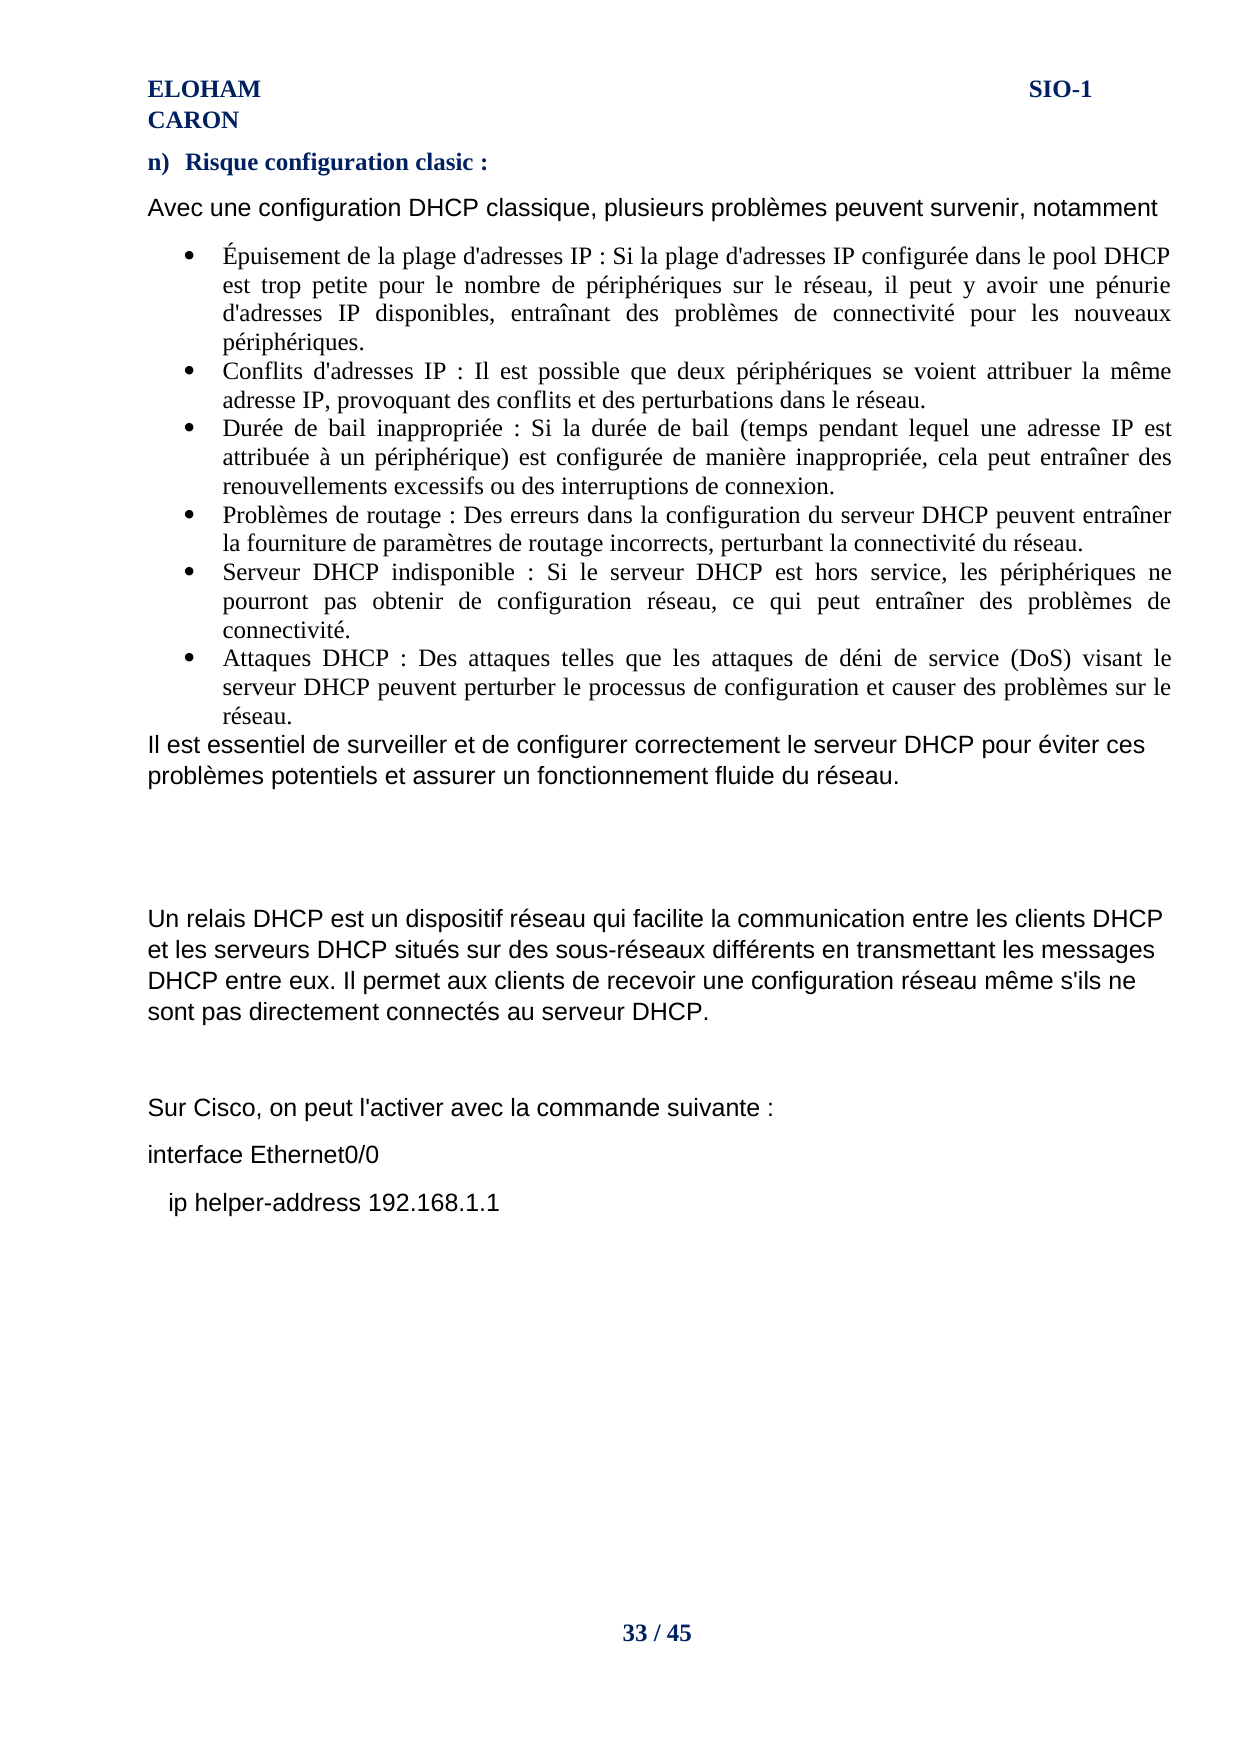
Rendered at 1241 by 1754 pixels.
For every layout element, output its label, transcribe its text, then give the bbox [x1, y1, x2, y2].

text Sur Cisco, on peut l'activer avec la commande suivante : [147, 1092, 1173, 1121]
list Attaques DHCP : Des attaques telles que les attaques de déni de service (DoS) visant le serveur DHCP peuvent perturber le processus de configuration et causer des problèmes sur le réseau. [185, 643, 1173, 730]
text Il est essentiel de surveiller et de configurer correctement le serveur DHCP pour éviter ces problèmes potentiels et assurer un fonctionnement fluide du réseau. [147, 730, 1173, 789]
subtitle Risque configuration clasic : [147, 147, 1173, 176]
list Problèmes de routage : Des erreurs dans la configuration du serveur DHCP peuvent entraîner la fourniture de paramètres de routage incorrects, perturbant la connectivité du réseau. [185, 500, 1173, 557]
list Épuisement de la plage d'adresses IP : Si la plage d'adresses IP configurée dans le pool DHCP est trop petite pour le nombre de périphériques sur le réseau, il peut y avoir une pénurie d'adresses IP disponibles, entraînant des problèmes de connectivité pour les nouveaux périphériques. [185, 241, 1173, 356]
text Un relais DHCP est un dispositif réseau qui facilite la communication entre les clients DHCP et les serveurs DHCP situés sur des sous-réseaux différents en transmettant les messages DHCP entre eux. Il permet aux clients de recevoir une configuration réseau même s'ils ne sont pas directement connectés au serveur DHCP. [147, 904, 1173, 1026]
text interface Ethernet0/0 [147, 1140, 1173, 1169]
text Avec une configuration DHCP classique, plusieurs problèmes peuvent survenir, notamment [147, 193, 1173, 222]
list Conflits d'adresses IP : Il est possible que deux périphériques se voient attribuer la même adresse IP, provoquant des conflits et des perturbations dans le réseau. [185, 356, 1173, 413]
text ip helper-address 192.168.1.1 [147, 1188, 1173, 1217]
list Durée de bail inappropriée : Si la durée de bail (temps pendant lequel une adresse IP est attribuée à un périphérique) est configurée de manière inappropriée, cela peut entraîner des renouvellements excessifs ou des interruptions de connexion. [185, 413, 1173, 500]
list Serveur DHCP indisponible : Si le serveur DHCP est hors service, les périphériques ne pourront pas obtenir de configuration réseau, ce qui peut entraîner des problèmes de connectivité. [185, 557, 1173, 643]
